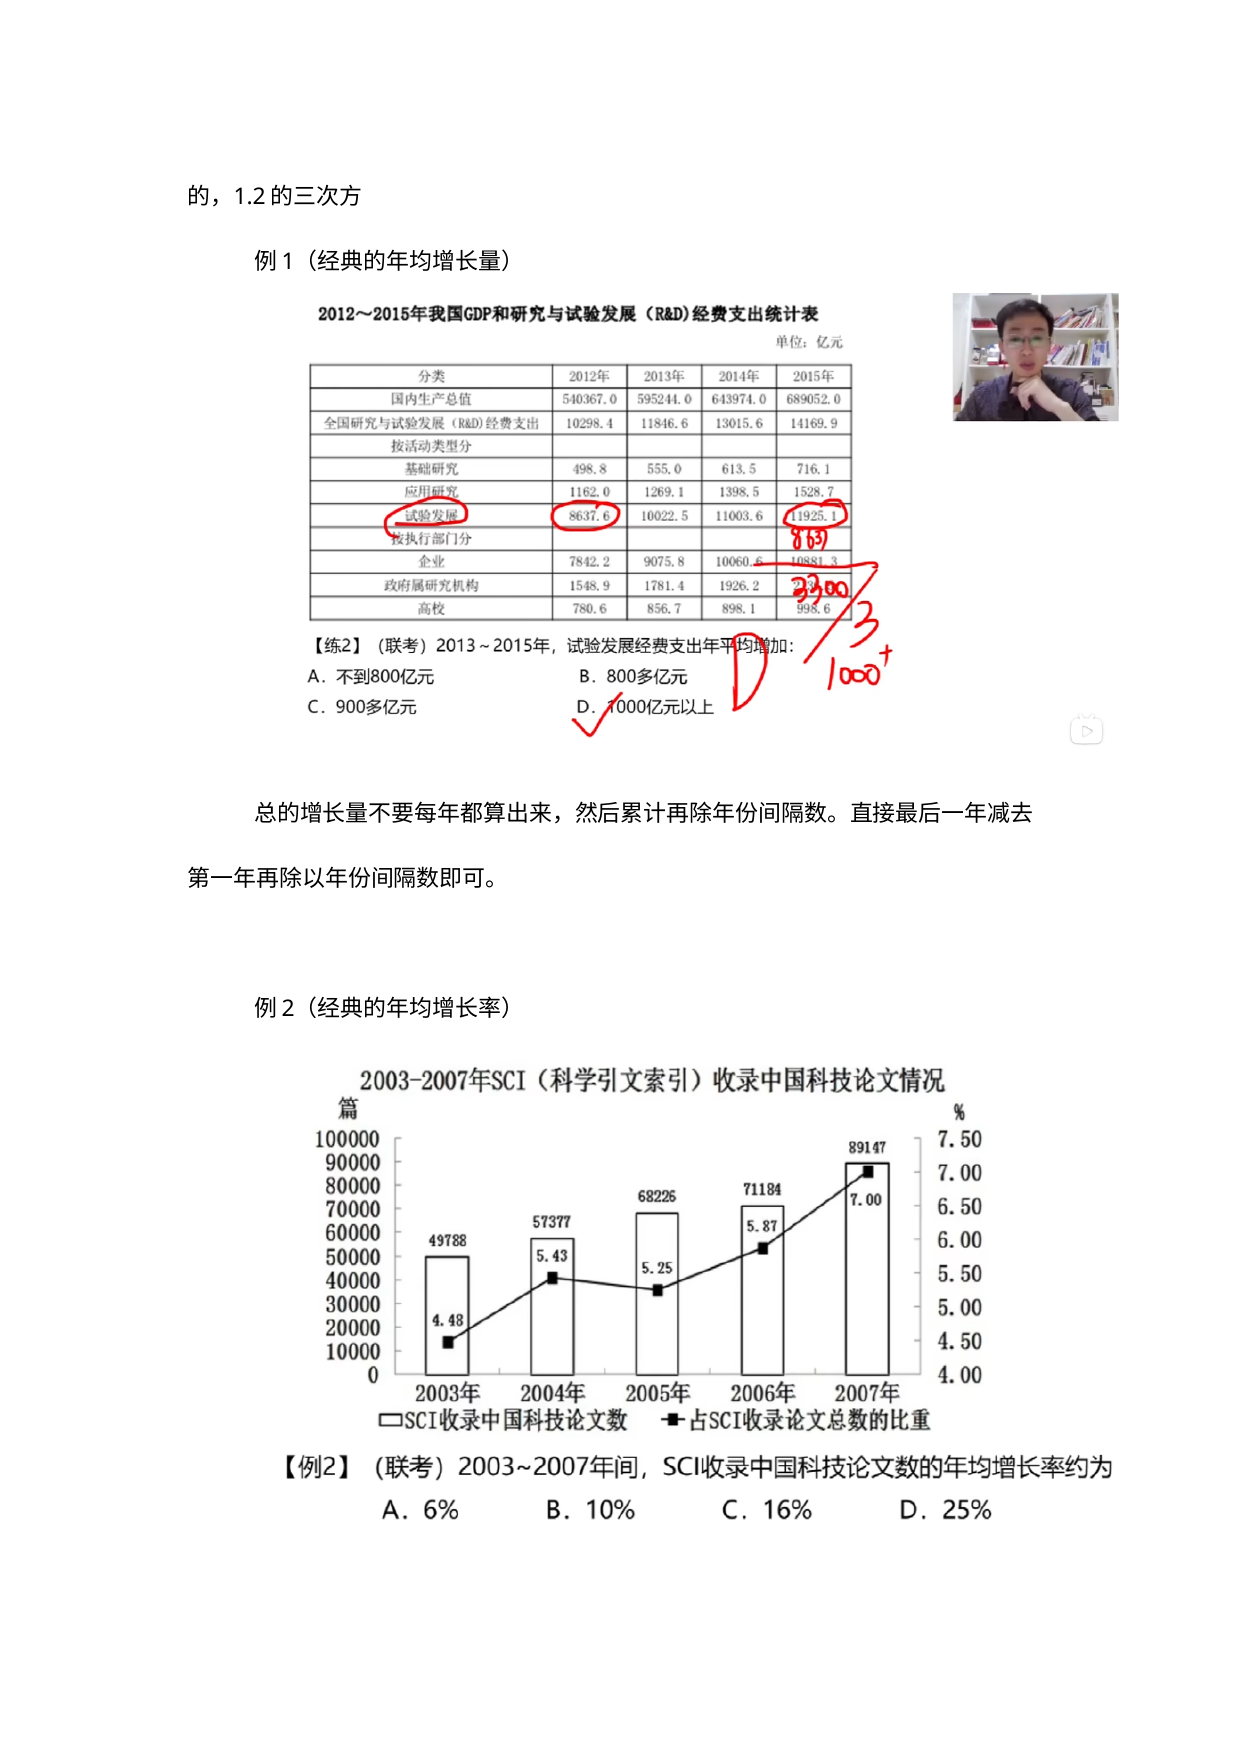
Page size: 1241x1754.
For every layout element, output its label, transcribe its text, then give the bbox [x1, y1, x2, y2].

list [187, 162, 1053, 227]
picture [253, 293, 1119, 778]
list 例2（经典的年均增长率） [187, 974, 1053, 1039]
list 例1（经典的年均增长量） [187, 227, 1053, 292]
picture [253, 1044, 1119, 1555]
list 总的增长量不要每年都算出来，然后累计再除年份间隔数。直接最后一年减去第一年再除以年份间隔数即可。 [187, 779, 1053, 909]
